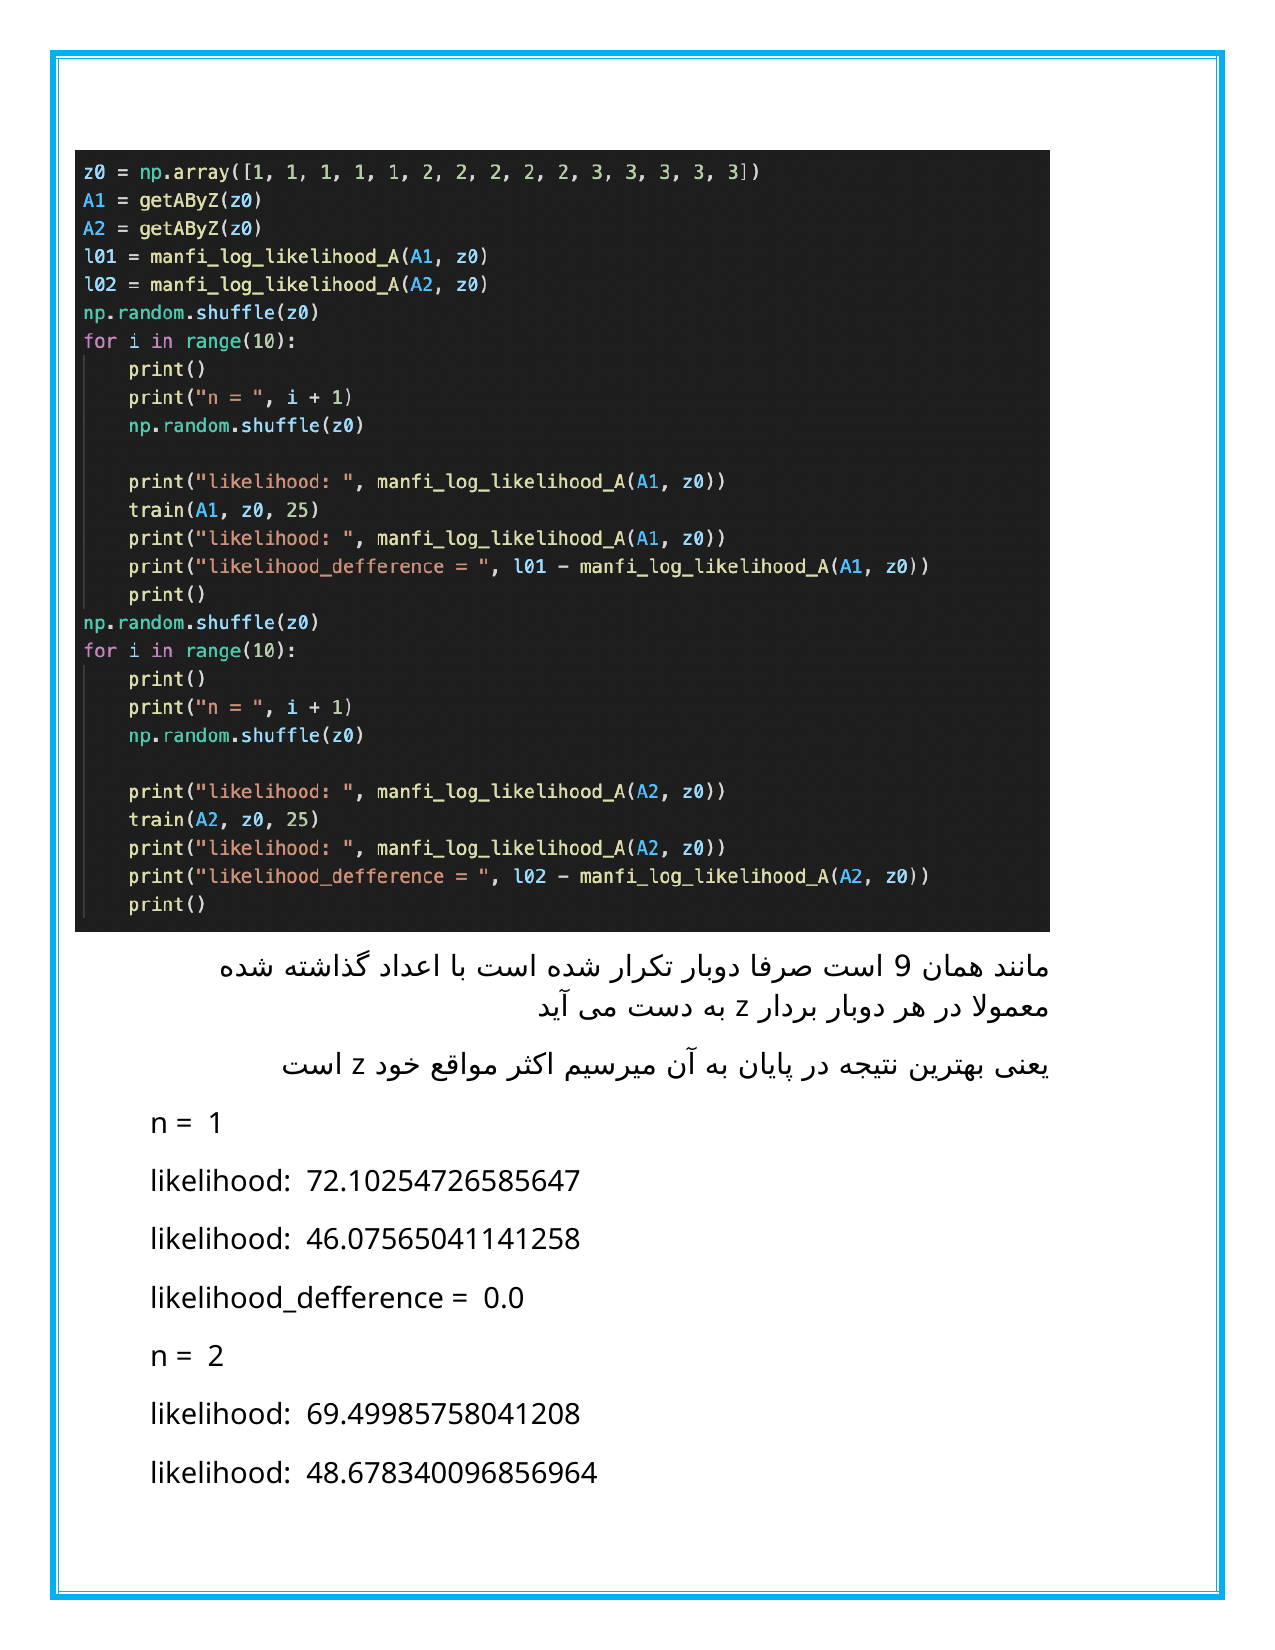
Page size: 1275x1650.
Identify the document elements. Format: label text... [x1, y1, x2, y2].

text likelihood_defference = 0.0 [150, 1277, 1125, 1317]
text likelihood: 46.07565041141258 [150, 1218, 1125, 1258]
text likelihood: 72.10254726585647 [150, 1160, 1125, 1200]
text مانند همان 9 است صرفا دوبار تکرار شده است با اعداد گذاشته شده معمولا در هر دوبار بردار z به دست می آید [150, 949, 1050, 1025]
picture [75, 150, 1050, 932]
text n = 2 [150, 1335, 1125, 1375]
text یعنی بهترین نتیجه در پایان به آن میرسیم اکثر مواقع خود z است [150, 1043, 1050, 1083]
text likelihood: 69.49985758041208 [150, 1393, 1125, 1433]
text n = 1 [150, 1102, 1125, 1142]
text likelihood: 48.678340096856964 [150, 1452, 1125, 1492]
